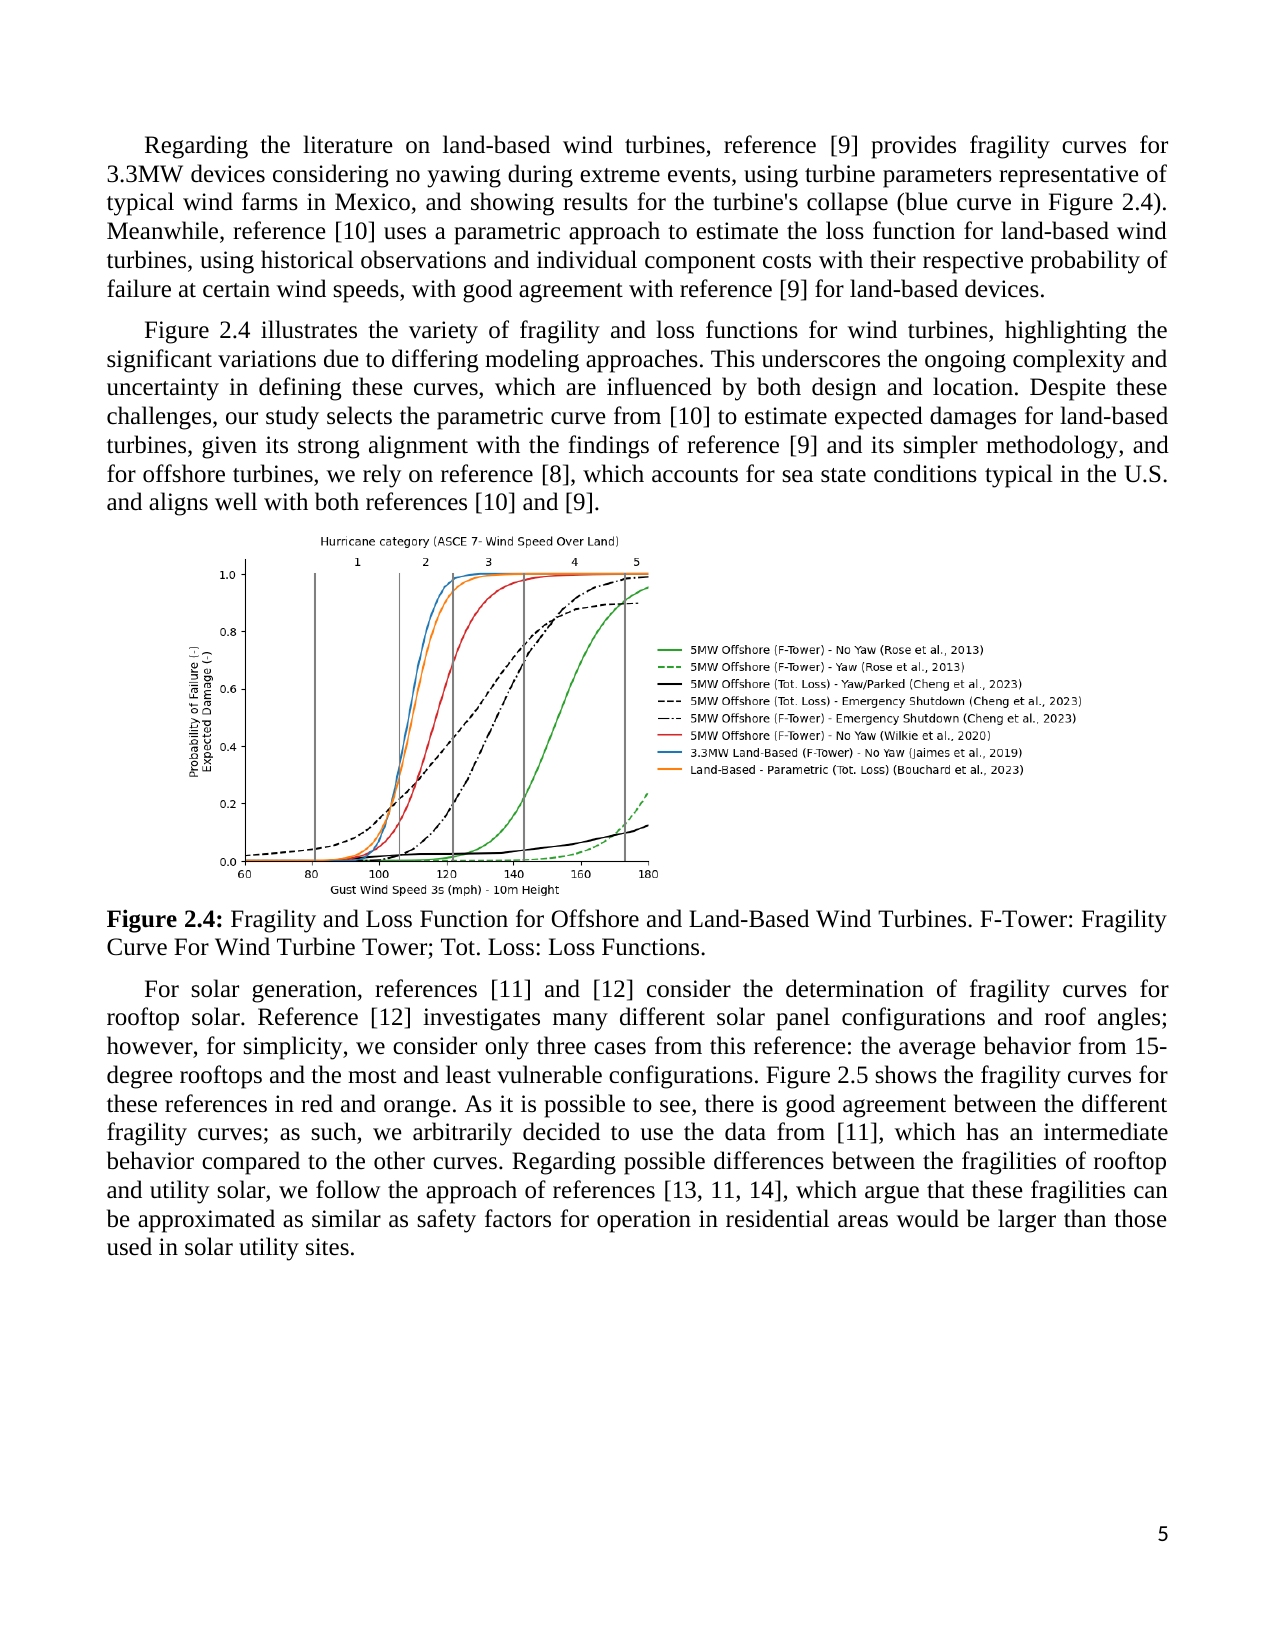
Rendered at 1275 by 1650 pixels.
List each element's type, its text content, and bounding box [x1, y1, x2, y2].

picture [181, 528, 1094, 904]
text Figure 2.4: Fragility and Loss Function for Offshore and Land-Based Wind Turbines. F-Tower: Fragility Curve For Wind Turbine Tower; Tot. Loss: Loss Functions. [106, 904, 1169, 961]
text Figure 2.4 illustrates the variety of fragility and loss functions for wind turbines, highlighting the significant variations due to differing modeling approaches. This underscores the ongoing complexity and uncertainty in defining these curves, which are influenced by both design and location. Despite these challenges, our study selects the parametric curve from to estimate expected damages for land-based turbines, given its strong alignment with the findings of reference and its simpler methodology, and for offshore turbines, we rely on reference , which accounts for sea state conditions typical in the U.S. and aligns well with both references and . [106, 315, 1169, 516]
text For solar generation, references and consider the determination of fragility curves for rooftop solar. Reference investigates many different solar panel configurations and roof angles; however, for simplicity, we consider only three cases from this reference: the average behavior from 15-degree rooftops and the most and least vulnerable configurations. Figure 2.5 shows the fragility curves for these references in red and orange. As it is possible to see, there is good agreement between the different fragility curves; as such, we arbitrarily decided to use the data from , which has an intermediate behavior compared to the other curves. Regarding possible differences between the fragilities of rooftop and utility solar, we follow the approach of references , which argue that these fragilities can be approximated as similar as safety factors for operation in residential areas would be larger than those used in solar utility sites. [106, 974, 1169, 1261]
text Regarding the literature on land-based wind turbines, reference provides fragility curves for 3.3MW devices considering no yawing during extreme events, using turbine parameters representative of typical wind farms in Mexico, and showing results for the turbine's collapse (blue curve in Figure 2.4). Meanwhile, reference uses a parametric approach to estimate the loss function for land-based wind turbines, using historical observations and individual component costs with their respective probability of failure at certain wind speeds, with good agreement with reference for land-based devices. [106, 130, 1169, 302]
